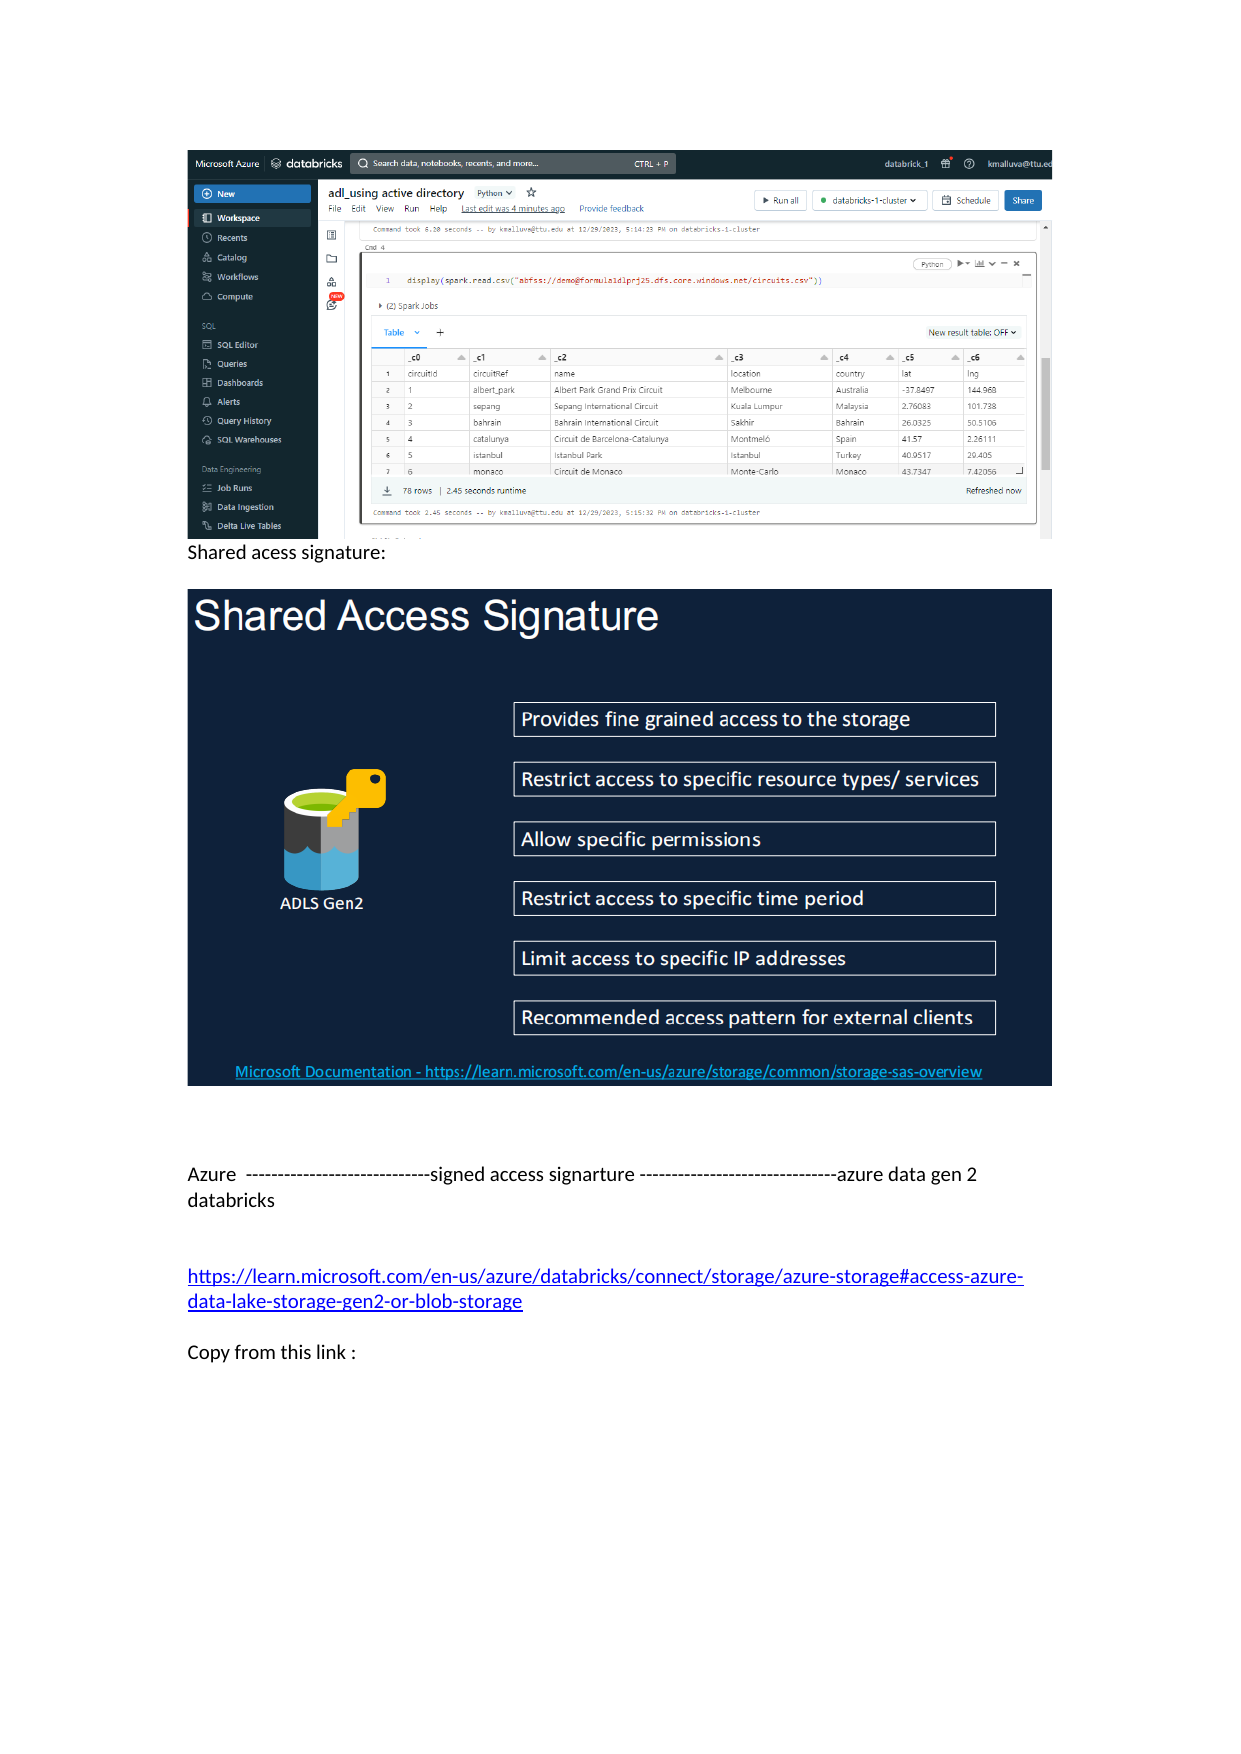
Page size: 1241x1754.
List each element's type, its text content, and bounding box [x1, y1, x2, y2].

text Copy from this link : [187, 1339, 1053, 1365]
text https://learn.microsoft.com/en-us/azure/databricks/connect/storage/azure-storage#access-azure-data-lake-storage-gen2-or-blob-storage [187, 1263, 1053, 1314]
text Shared acess signature: [187, 539, 1053, 564]
text databricks [187, 1187, 1053, 1212]
picture [187, 589, 1052, 1086]
picture [187, 150, 1053, 539]
text Azure -----------------------------signed access signarture -------------------------------azure data gen 2 [187, 1162, 1053, 1187]
